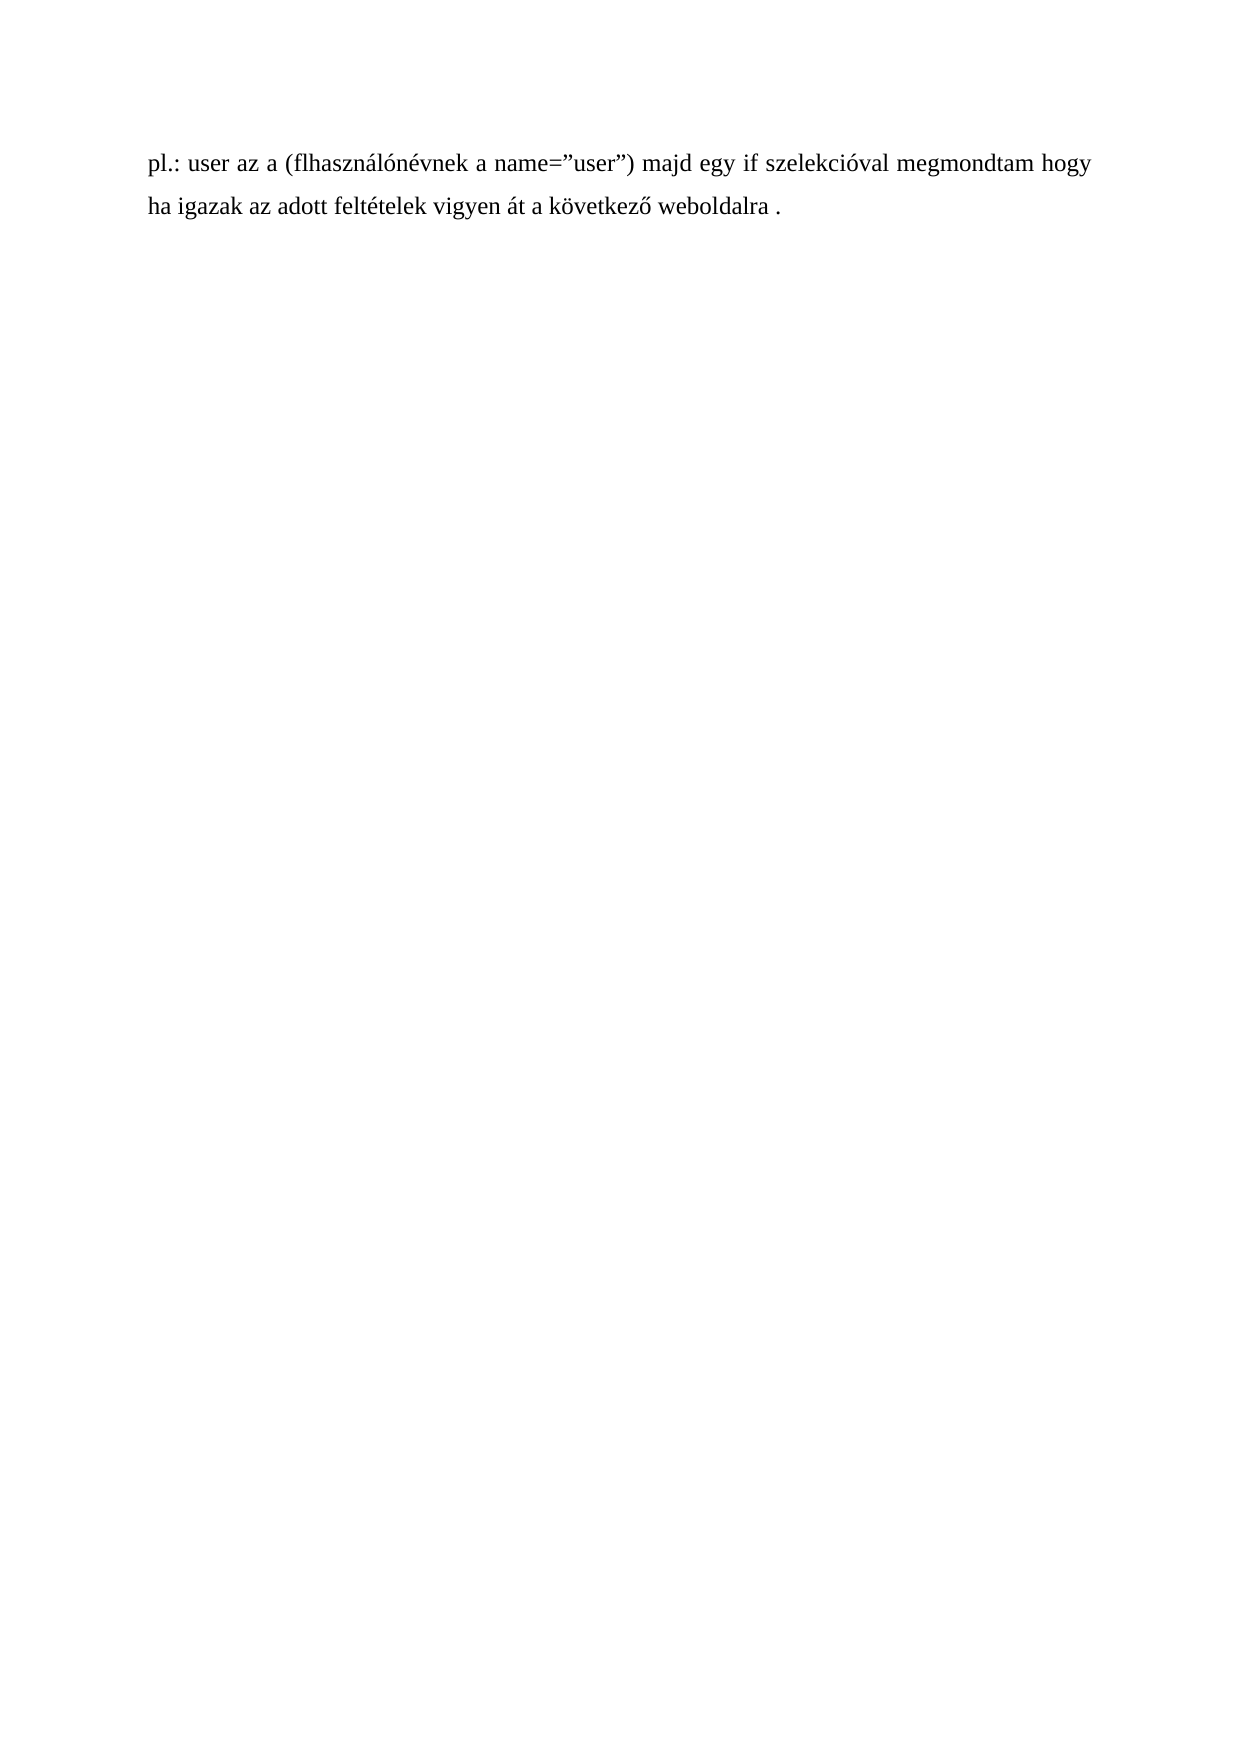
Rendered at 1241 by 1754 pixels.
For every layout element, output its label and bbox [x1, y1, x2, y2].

text [148, 148, 1093, 219]
